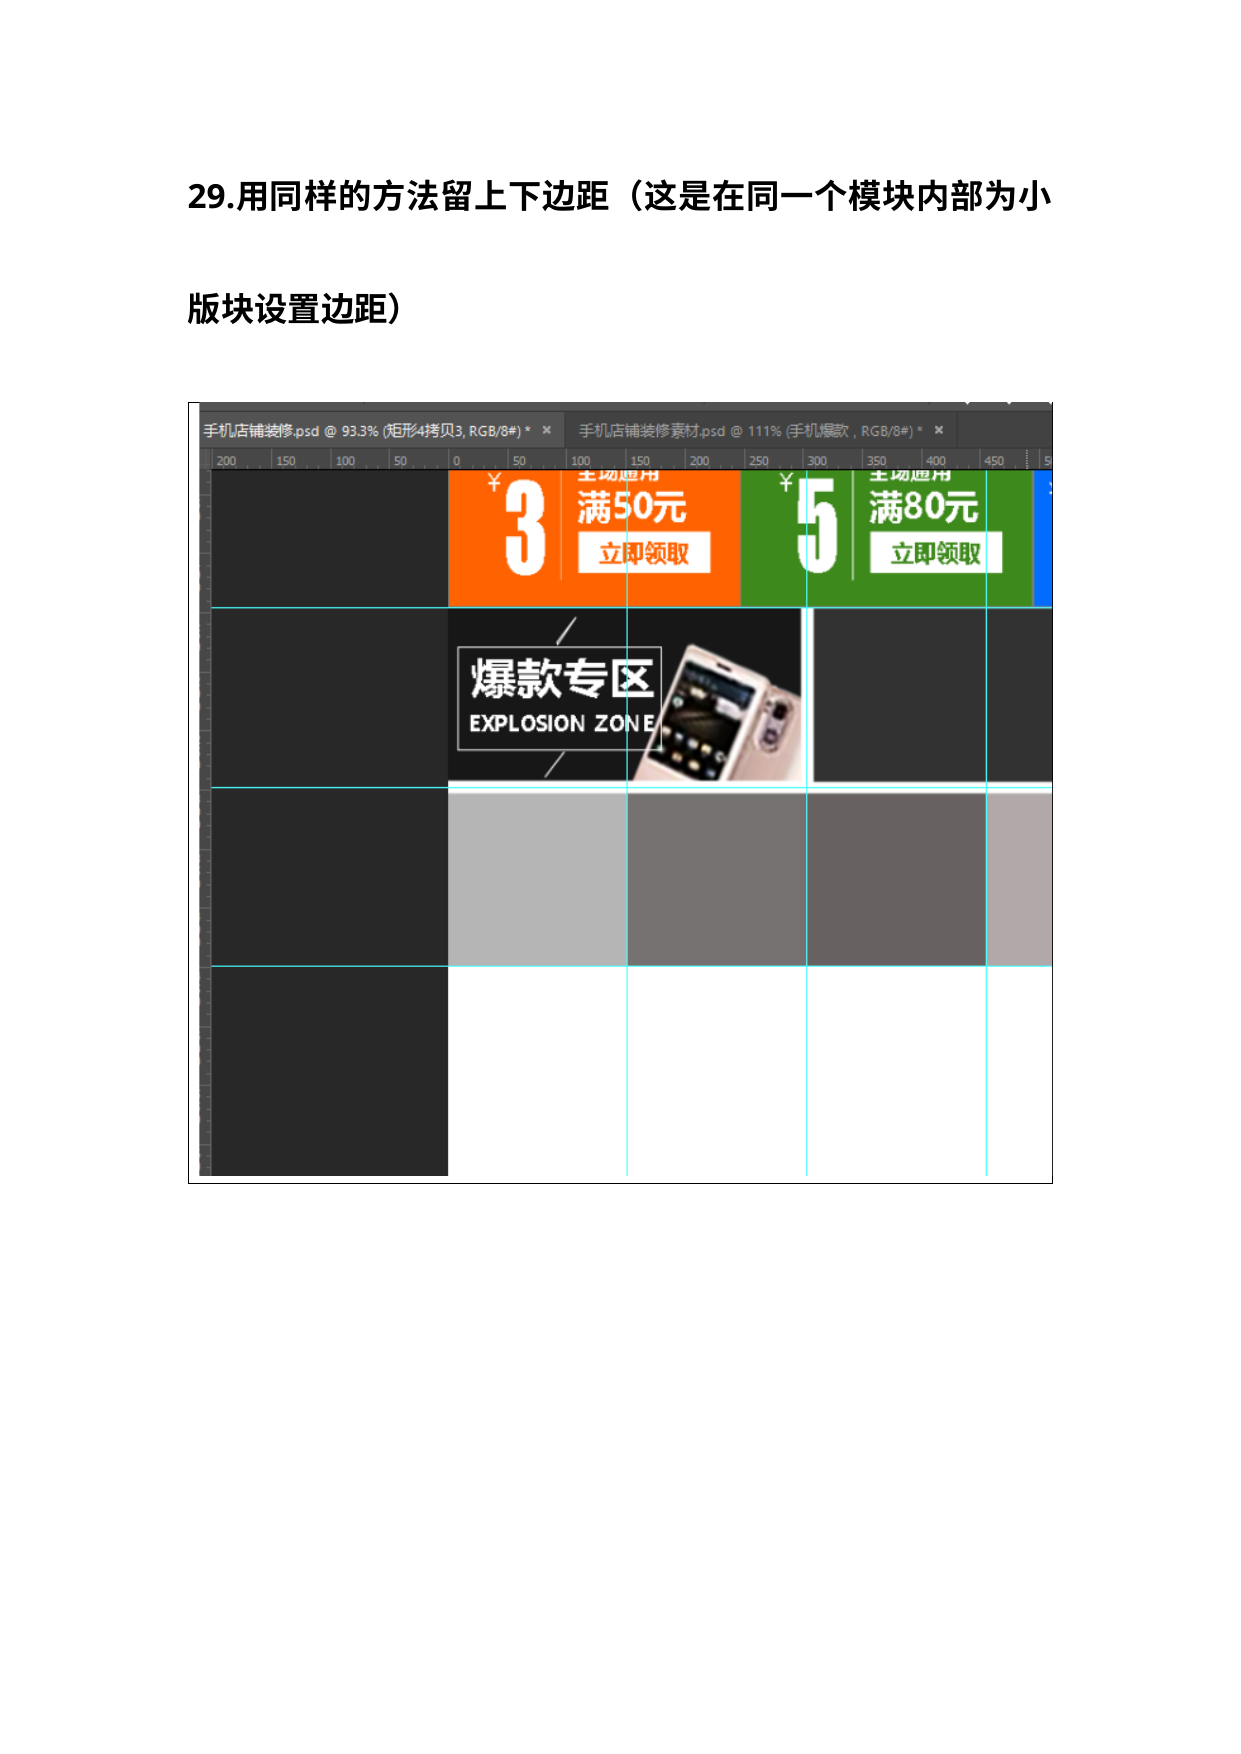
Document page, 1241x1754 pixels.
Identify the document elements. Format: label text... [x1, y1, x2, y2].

table_header [189, 403, 1052, 1183]
subtitle 29.用同样的方法留上下边距（这是在同一个模块内部为小版块设置边距） [187, 162, 1053, 339]
picture [199, 402, 1053, 1176]
